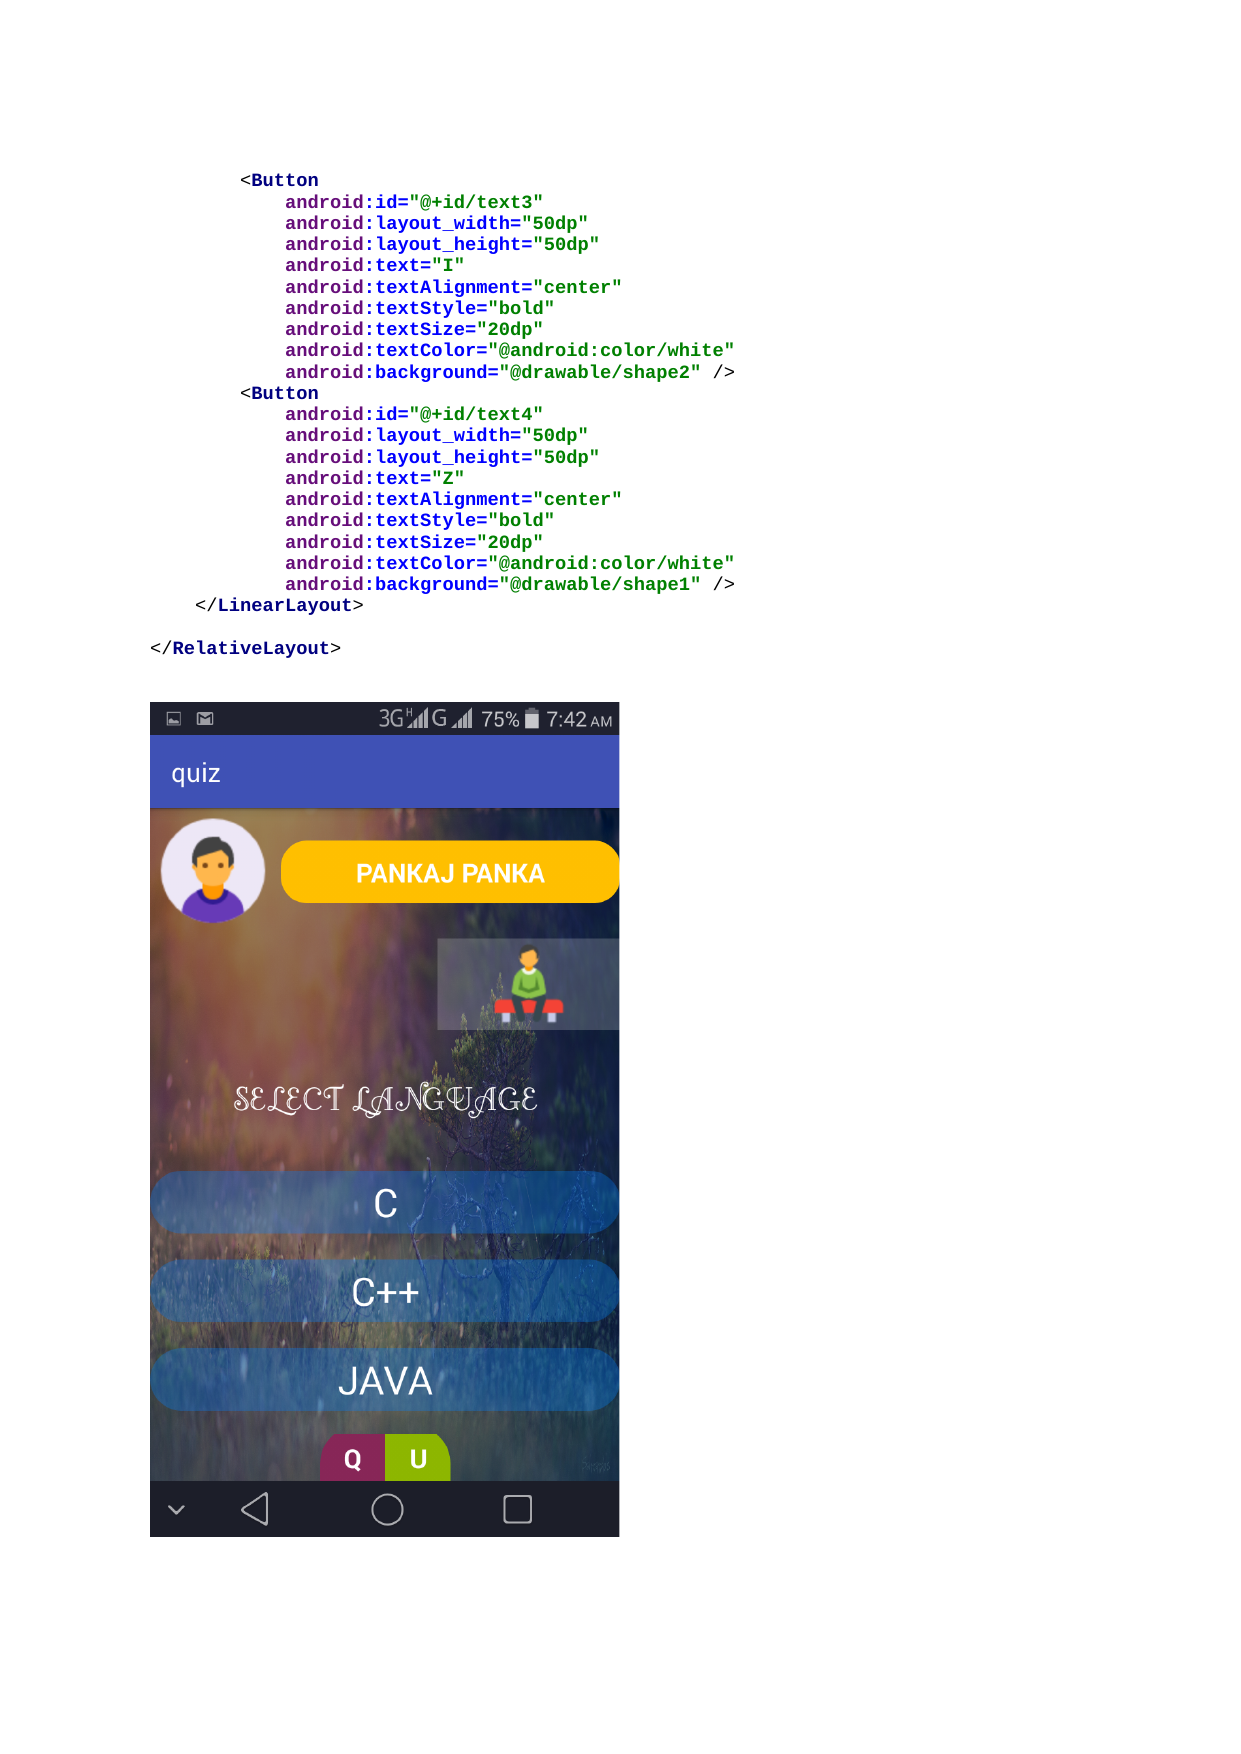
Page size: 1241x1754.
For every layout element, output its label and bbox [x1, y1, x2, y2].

text [150, 150, 1090, 660]
picture [150, 702, 620, 1537]
